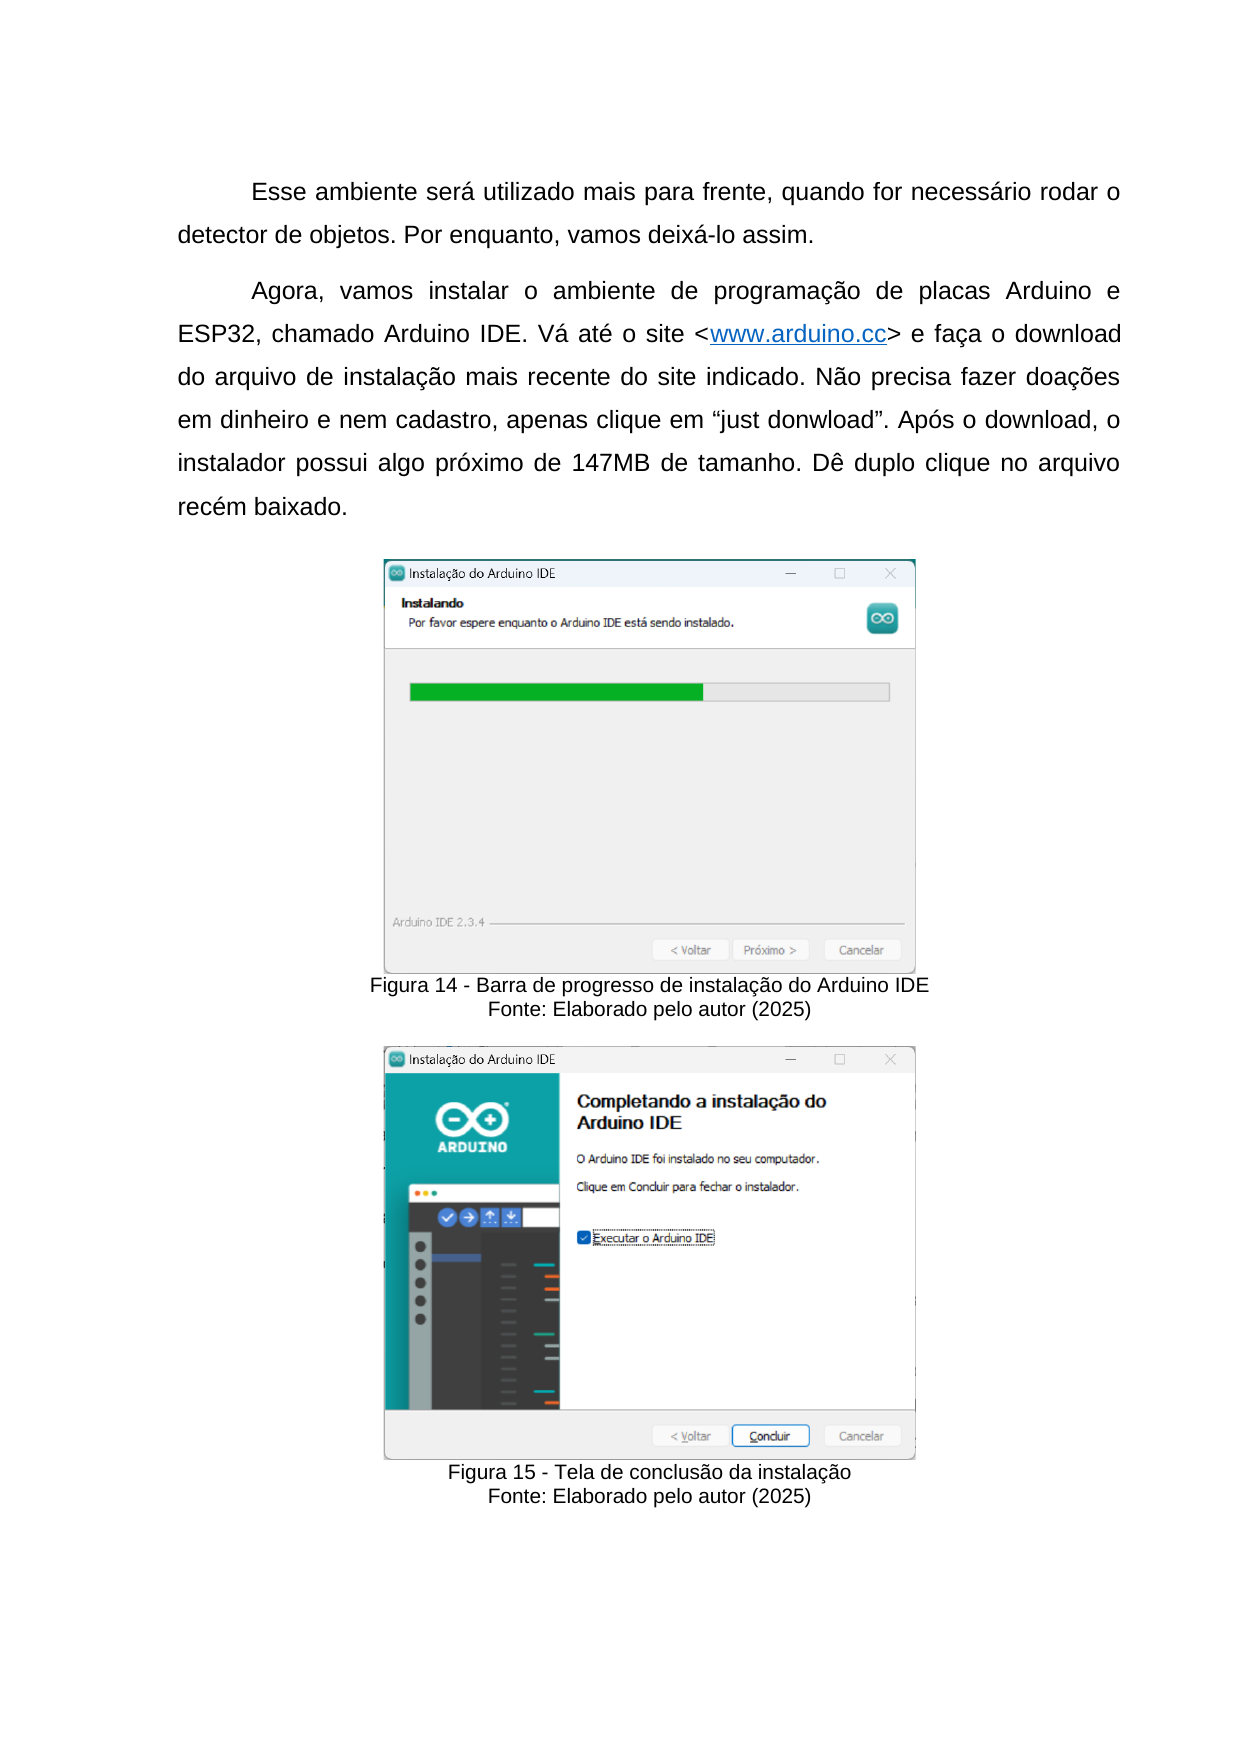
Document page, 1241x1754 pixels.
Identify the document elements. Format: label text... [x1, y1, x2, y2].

picture [383, 559, 916, 974]
text Figura 15 - Tela de conclusão da instalação [177, 1459, 1122, 1483]
text Agora, vamos instalar o ambiente de programação de placas Arduino e ESP32, chamado Arduino IDE. Vá até o site <www.arduino.cc> e faça o download do arquivo de instalação mais recente do site indicado. Não precisa fazer doações em dinheiro e nem cadastro, apenas clique em “just donwload”. Após o download, o instalador possui algo próximo de 147MB de tamanho. Dê duplo clique no arquivo recém baixado. [177, 276, 1122, 520]
text Fonte: Elaborado pelo autor (2025) [177, 997, 1122, 1021]
text Fonte: Elaborado pelo autor (2025) [177, 1483, 1122, 1507]
text Esse ambiente será utilizado mais para frente, quando for necessário rodar o detector de objetos. Por enquanto, vamos deixá-lo assim. [177, 177, 1122, 249]
text Figura 14 - Barra de progresso de instalação do Arduino IDE [177, 973, 1122, 997]
picture [383, 1046, 916, 1460]
